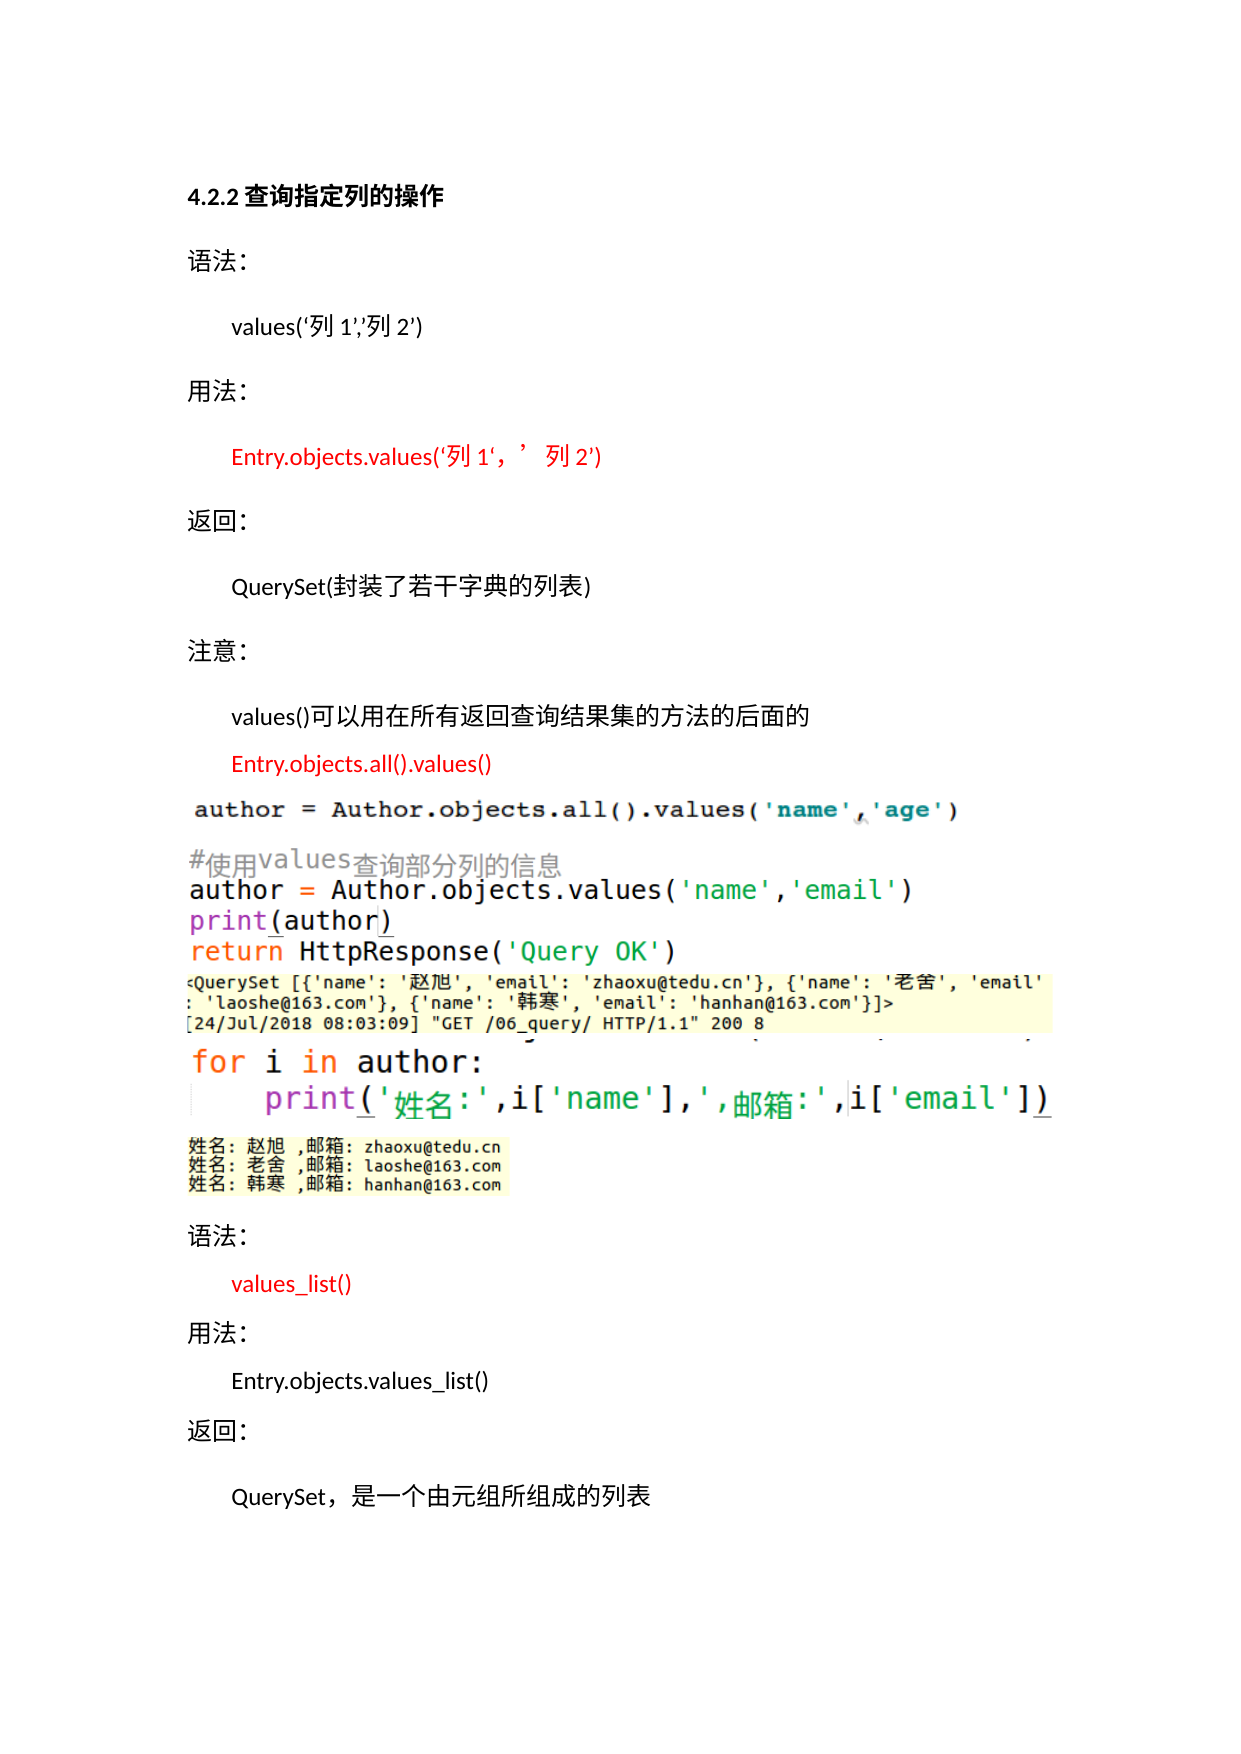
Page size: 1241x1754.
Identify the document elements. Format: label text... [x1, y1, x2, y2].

text values_list() [231, 1267, 1053, 1299]
text values()可以用在所有返回查询结果集的方法的后面的 [231, 682, 1053, 747]
picture [187, 1039, 1053, 1119]
picture [187, 794, 968, 830]
text Entry.objects.values_list() [231, 1364, 1053, 1397]
text Entry.objects.values(‘列1‘，’列2’) [231, 422, 1053, 487]
picture [187, 1137, 510, 1196]
text 用法： [187, 1299, 1053, 1364]
text 语法： [187, 227, 1053, 292]
text Entry.objects.all().values() [231, 747, 1053, 779]
picture [187, 974, 1053, 1033]
text 4.2.2查询指定列的操作 [187, 162, 1053, 227]
text 返回： [187, 1397, 1053, 1462]
text 用法： [187, 357, 1053, 422]
text 返回： [187, 487, 1053, 552]
text QuerySet，是一个由元组所组成的列表 [231, 1462, 1053, 1527]
picture [187, 844, 918, 970]
text 注意： [187, 617, 1053, 682]
text 语法： [187, 1202, 1053, 1267]
text values(‘列1’,’列2’) [231, 292, 1053, 357]
text QuerySet(封装了若干字典的列表) [231, 552, 1053, 617]
